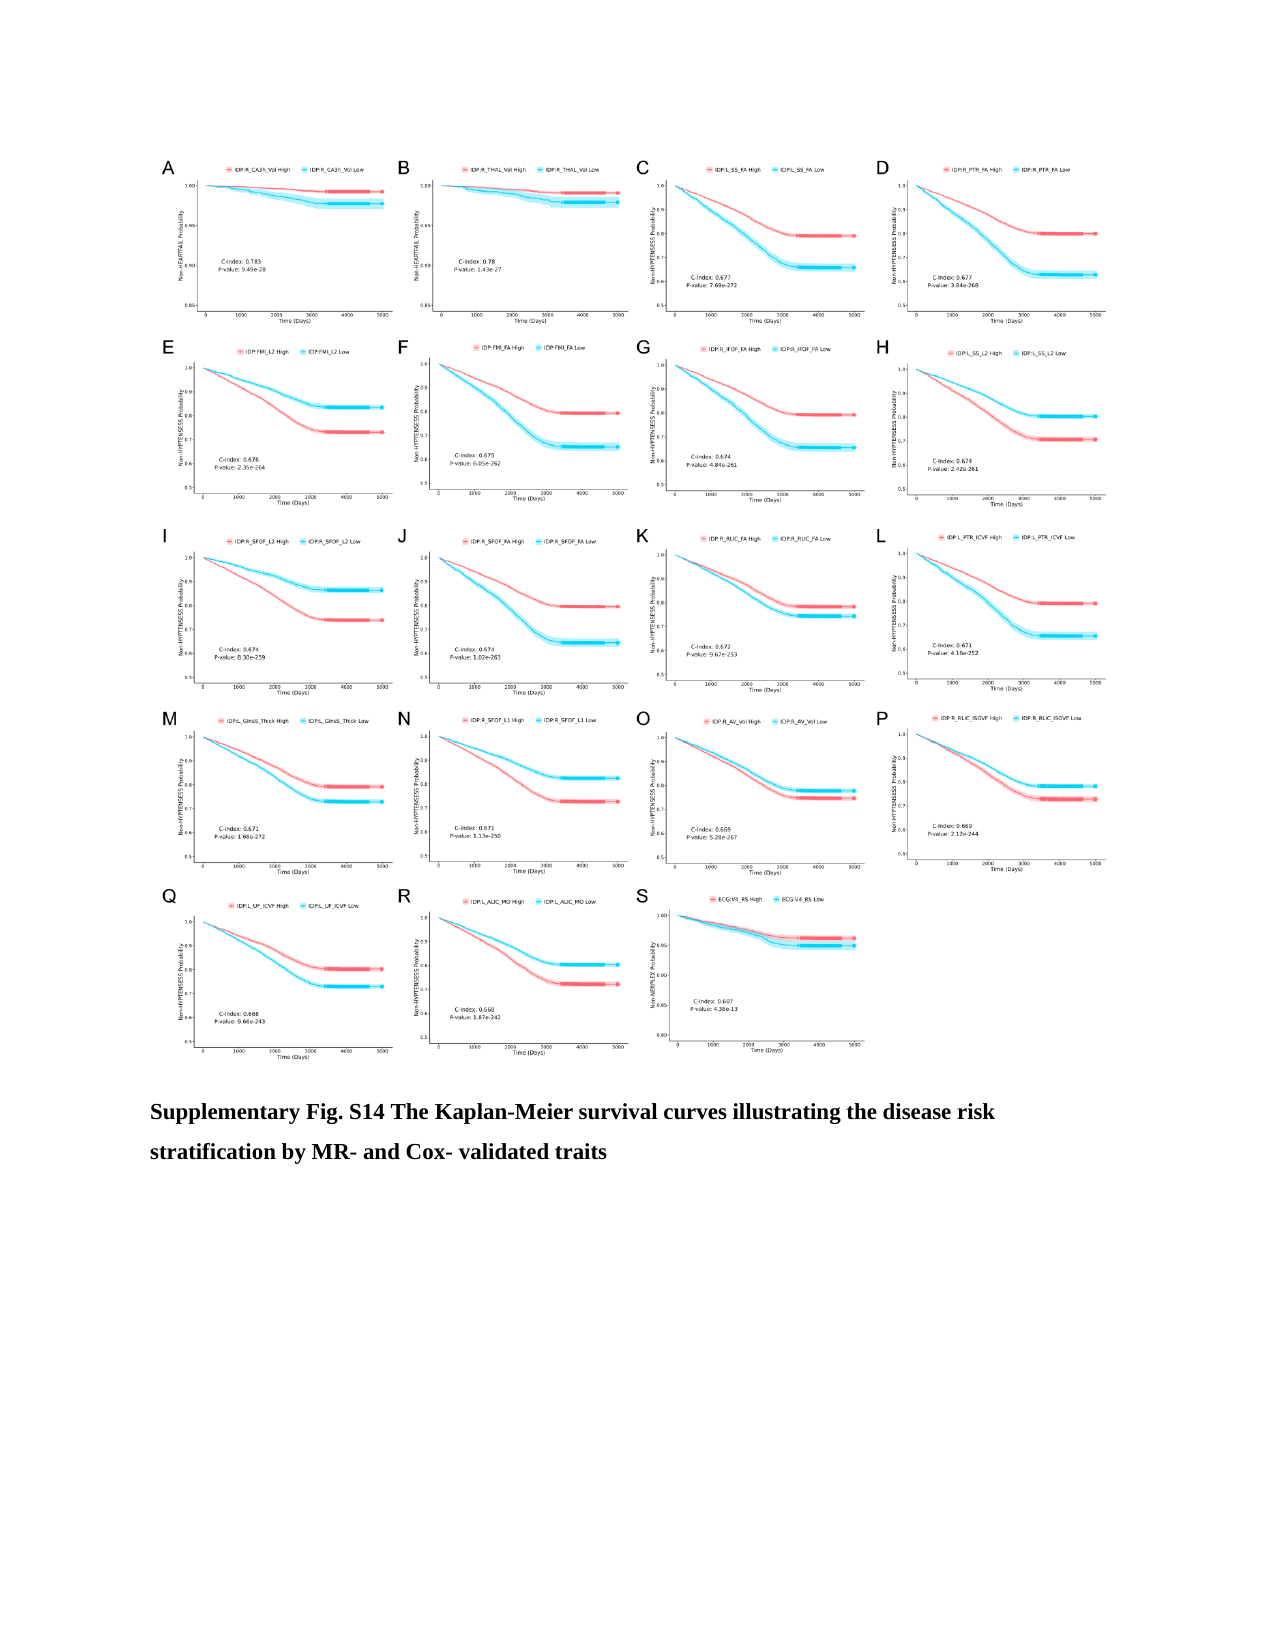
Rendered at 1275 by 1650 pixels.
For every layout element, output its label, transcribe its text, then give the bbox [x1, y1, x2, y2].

picture [150, 150, 1124, 1068]
text Supplementary Fig. S14 The Kaplan-Meier survival curves illustrating the disease risk stratification by MR- and Cox- validated traits [150, 1098, 1125, 1164]
